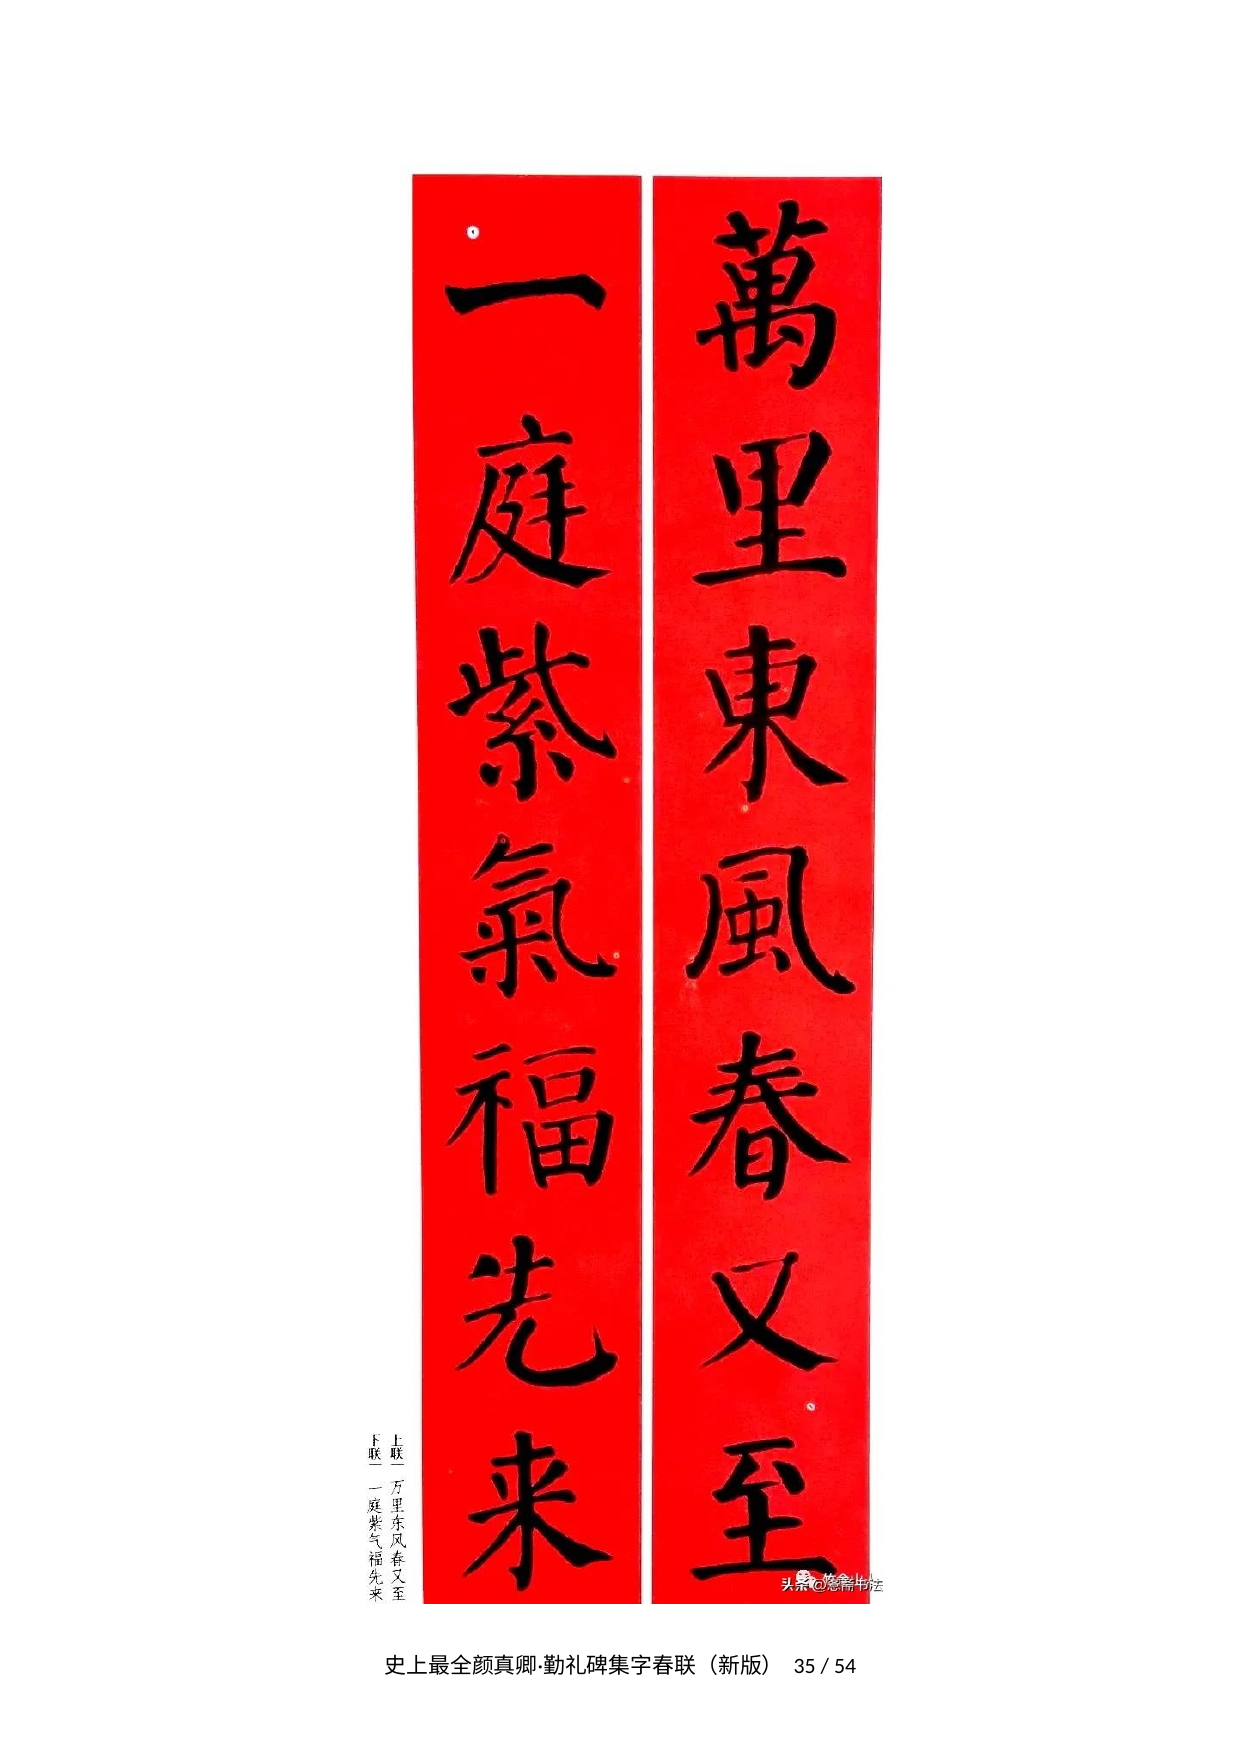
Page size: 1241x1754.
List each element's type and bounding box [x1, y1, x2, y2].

picture [346, 150, 895, 1604]
